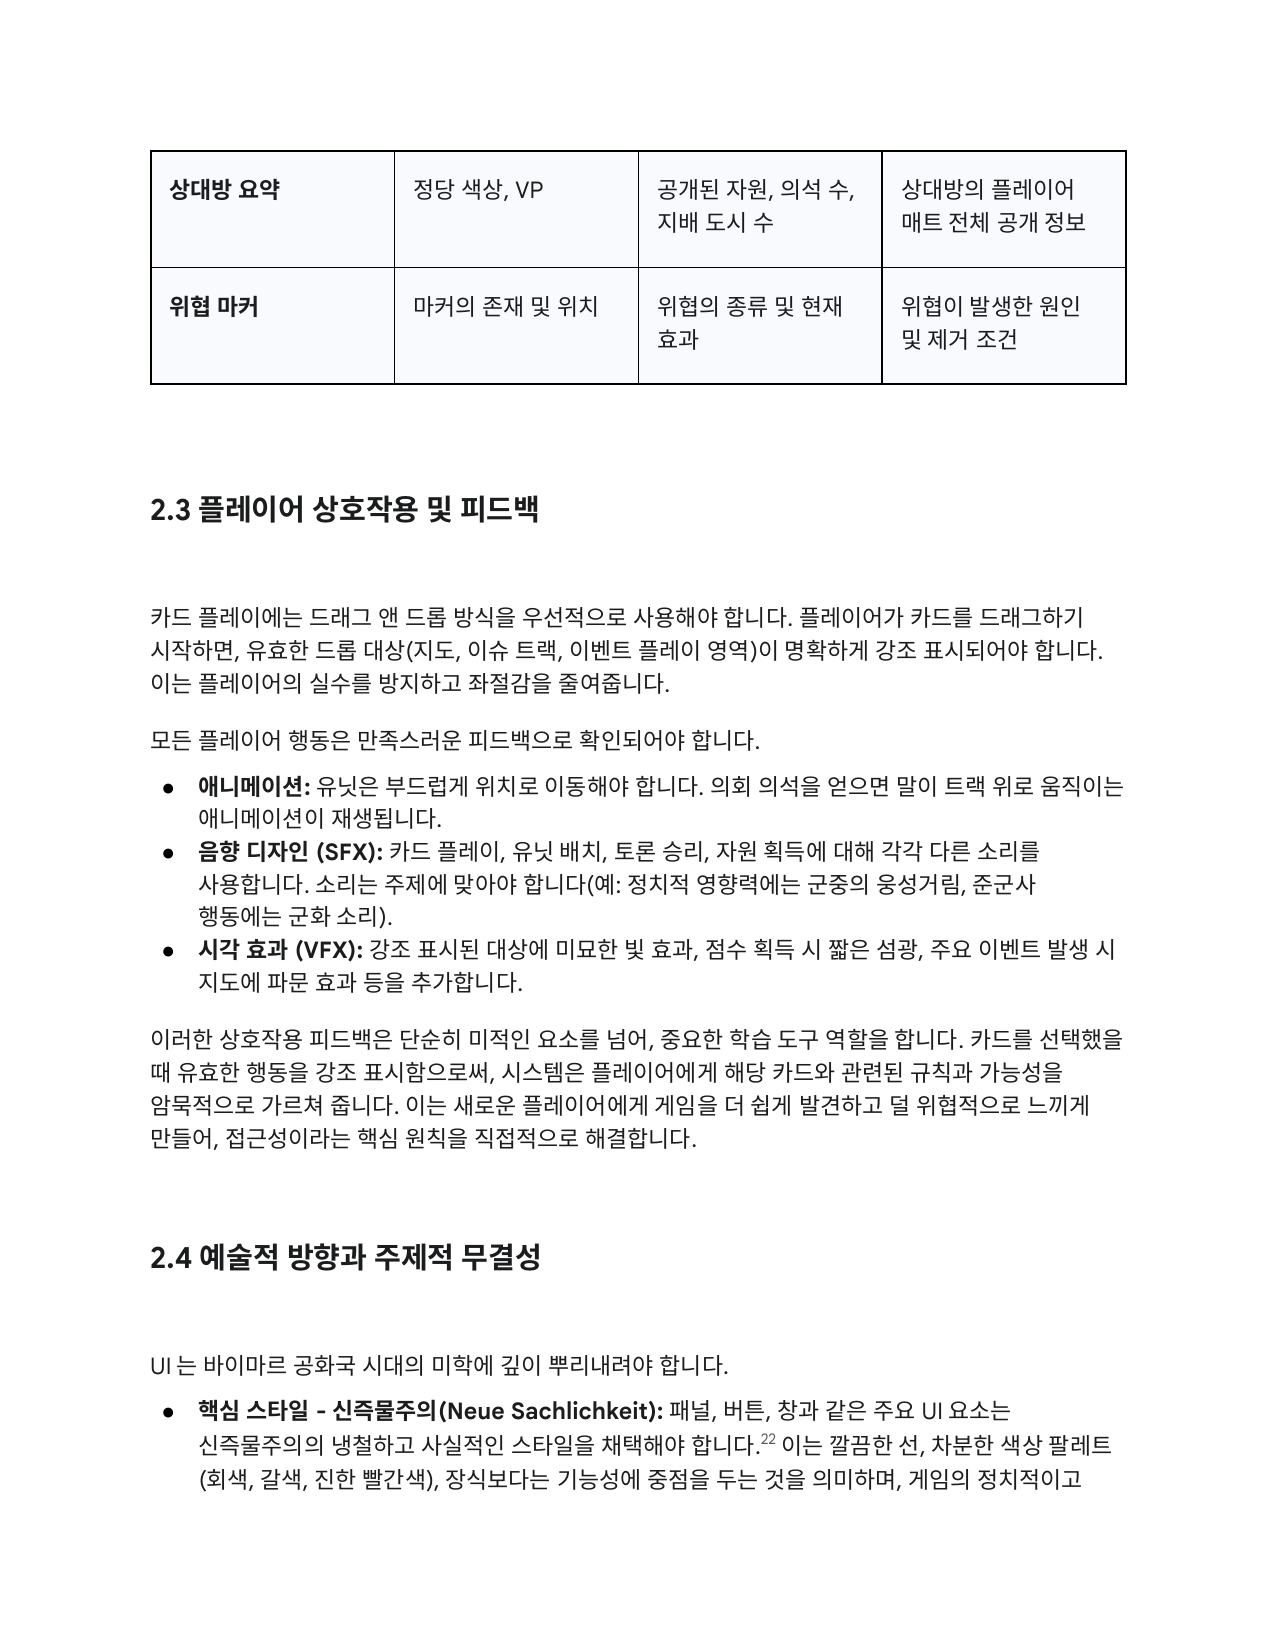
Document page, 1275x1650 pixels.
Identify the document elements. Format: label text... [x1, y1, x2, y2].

table_cell 위협 마커 [152, 268, 394, 383]
table_cell 위협의 종류 및 현재 효과 [639, 268, 881, 383]
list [161, 1397, 1125, 1494]
text 이러한 상호작용 피드백은 단순히 미적인 요소를 넘어, 중요한 학습 도구 역할을 합니다. 카드를 선택했을 때 유효한 행동을 강조 표시함으로써, 시스템은 플레이어에게 해당 카드와 관련된 규칙과 가능성을 암묵적으로 가르쳐 줍니다. 이는 새로운 플레이어에게 게임을 더 쉽게 발견하고 덜 위협적으로 느끼게 만들어, 접근성이라는 핵심 원칙을 직접적으로 해결합니다. [150, 1027, 1125, 1154]
list 시각 효과 (VFX): 강조 표시된 대상에 미묘한 빛 효과, 점수 획득 시 짧은 섬광, 주요 이벤트 발생 시 지도에 파문 효과 등을 추가합니다. [161, 936, 1125, 998]
table_cell 공개된 자원, 의석 수, 지배 도시 수 [639, 152, 881, 267]
text UI는 바이마르 공화국 시대의 미학에 깊이 뿌리내려야 합니다. [150, 1352, 1125, 1381]
table_cell 정당 색상, VP [395, 152, 638, 267]
list 음향 디자인 (SFX): 카드 플레이, 유닛 배치, 토론 승리, 자원 획득에 대해 각각 다른 소리를 사용합니다. 소리는 주제에 맞아야 합니다(예: 정치적 영향력에는 군중의 웅성거림, 준군사 행동에는 군화 소리). [161, 838, 1125, 932]
text 모든 플레이어 행동은 만족스러운 피드백으로 확인되어야 합니다. [150, 728, 1125, 756]
table_cell 위협이 발생한 원인 및 제거 조건 [883, 268, 1125, 383]
table_cell 마커의 존재 및 위치 [395, 268, 638, 383]
subtitle 2.4 예술적 방향과 주제적 무결성 [150, 1240, 1125, 1277]
table_cell 상대방의 플레이어 매트 전체 공개 정보 [883, 152, 1125, 267]
text 카드 플레이에는 드래그 앤 드롭 방식을 우선적으로 사용해야 합니다. 플레이어가 카드를 드래그하기 시작하면, 유효한 드롭 대상(지도, 이슈 트랙, 이벤트 플레이 영역)이 명확하게 강조 표시되어야 합니다. 이는 플레이어의 실수를 방지하고 좌절감을 줄여줍니다. [150, 604, 1125, 699]
table_cell 상대방 요약 [152, 152, 394, 267]
list 애니메이션: 유닛은 부드럽게 위치로 이동해야 합니다. 의회 의석을 얻으면 말이 트랙 위로 움직이는 애니메이션이 재생됩니다. [161, 773, 1125, 834]
subtitle 2.3 플레이어 상호작용 및 피드백 [150, 493, 1125, 529]
